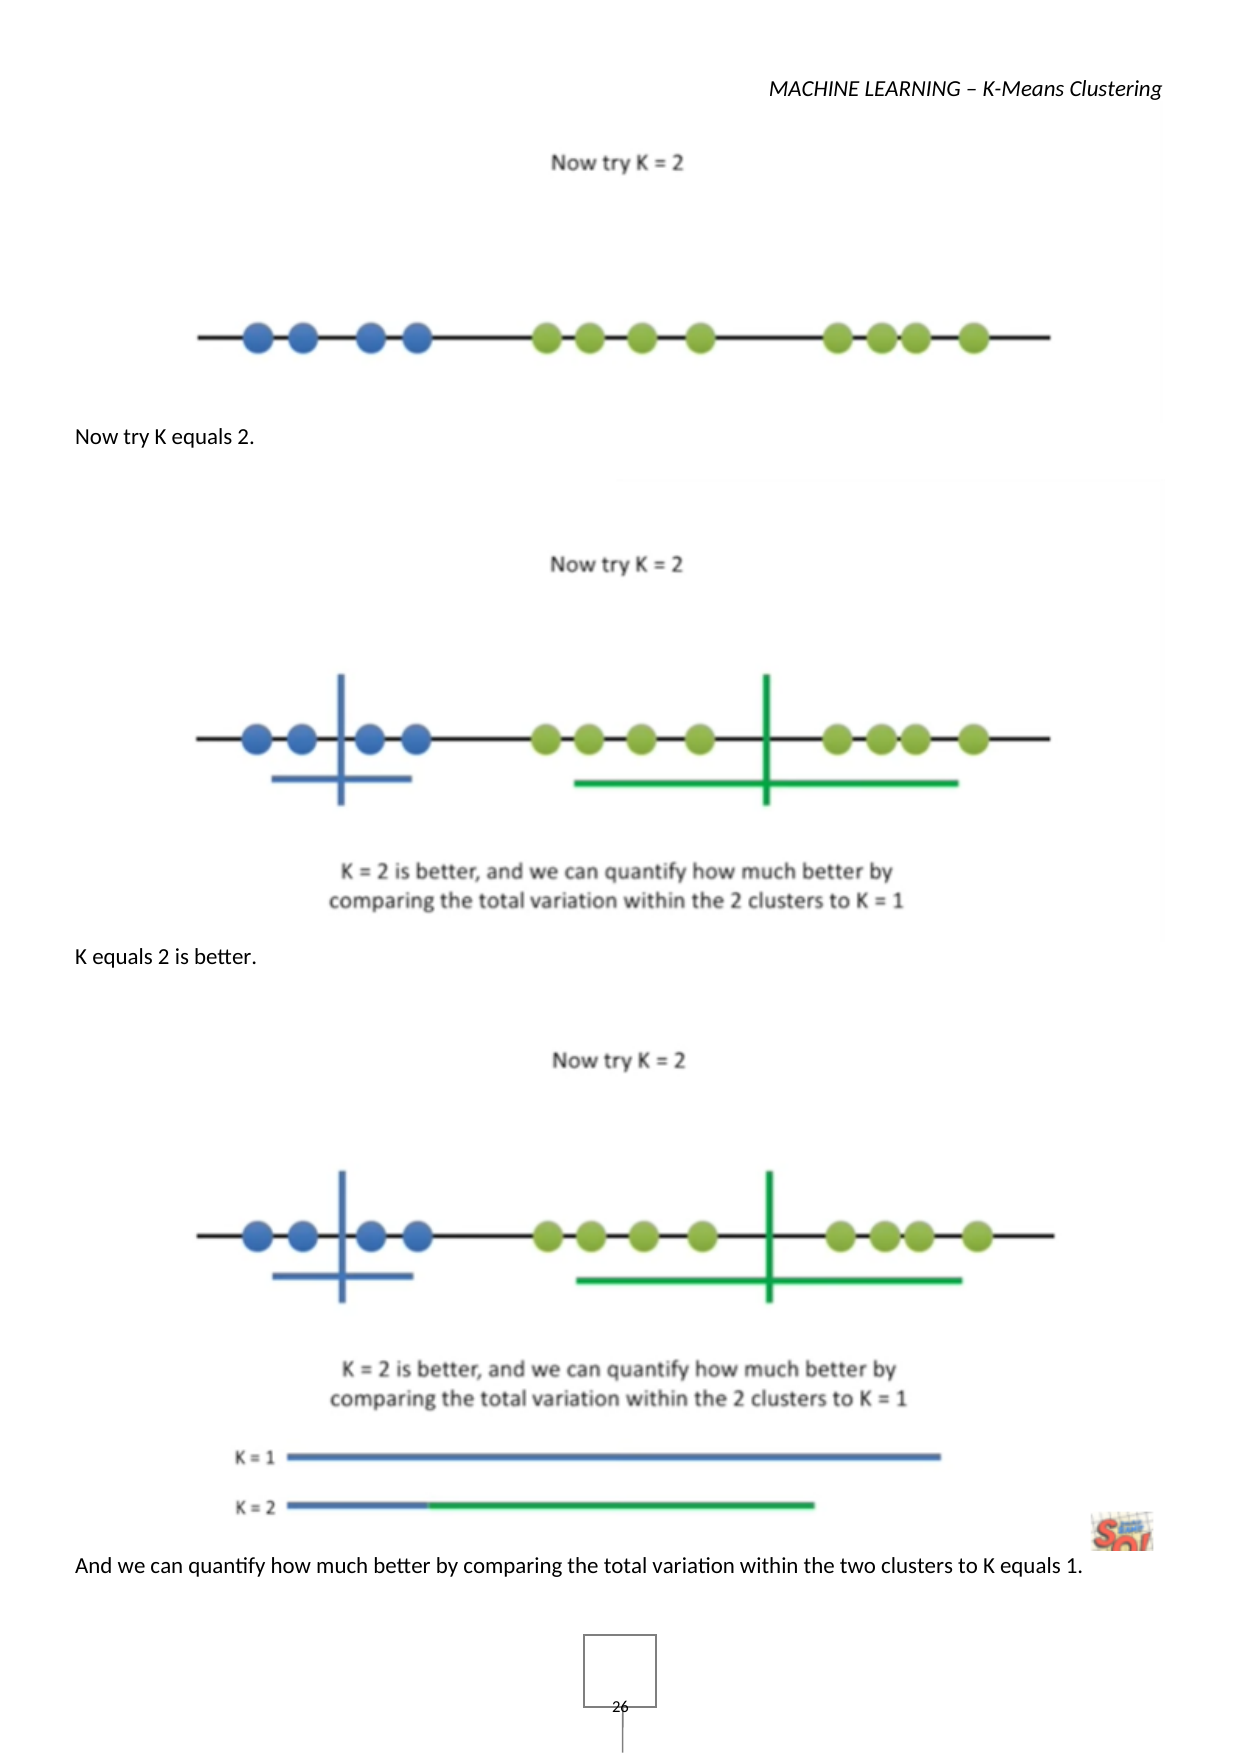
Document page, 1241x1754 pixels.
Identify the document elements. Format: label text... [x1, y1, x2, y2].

picture [75, 478, 1166, 942]
picture [75, 101, 1166, 423]
text K equals 2 is better. [75, 942, 1165, 970]
picture [75, 998, 1166, 1551]
text And we can quantify how much better by comparing the total variation within the two clusters to K equals 1. [75, 1551, 1165, 1579]
text Now try K equals 2. [75, 423, 1165, 450]
